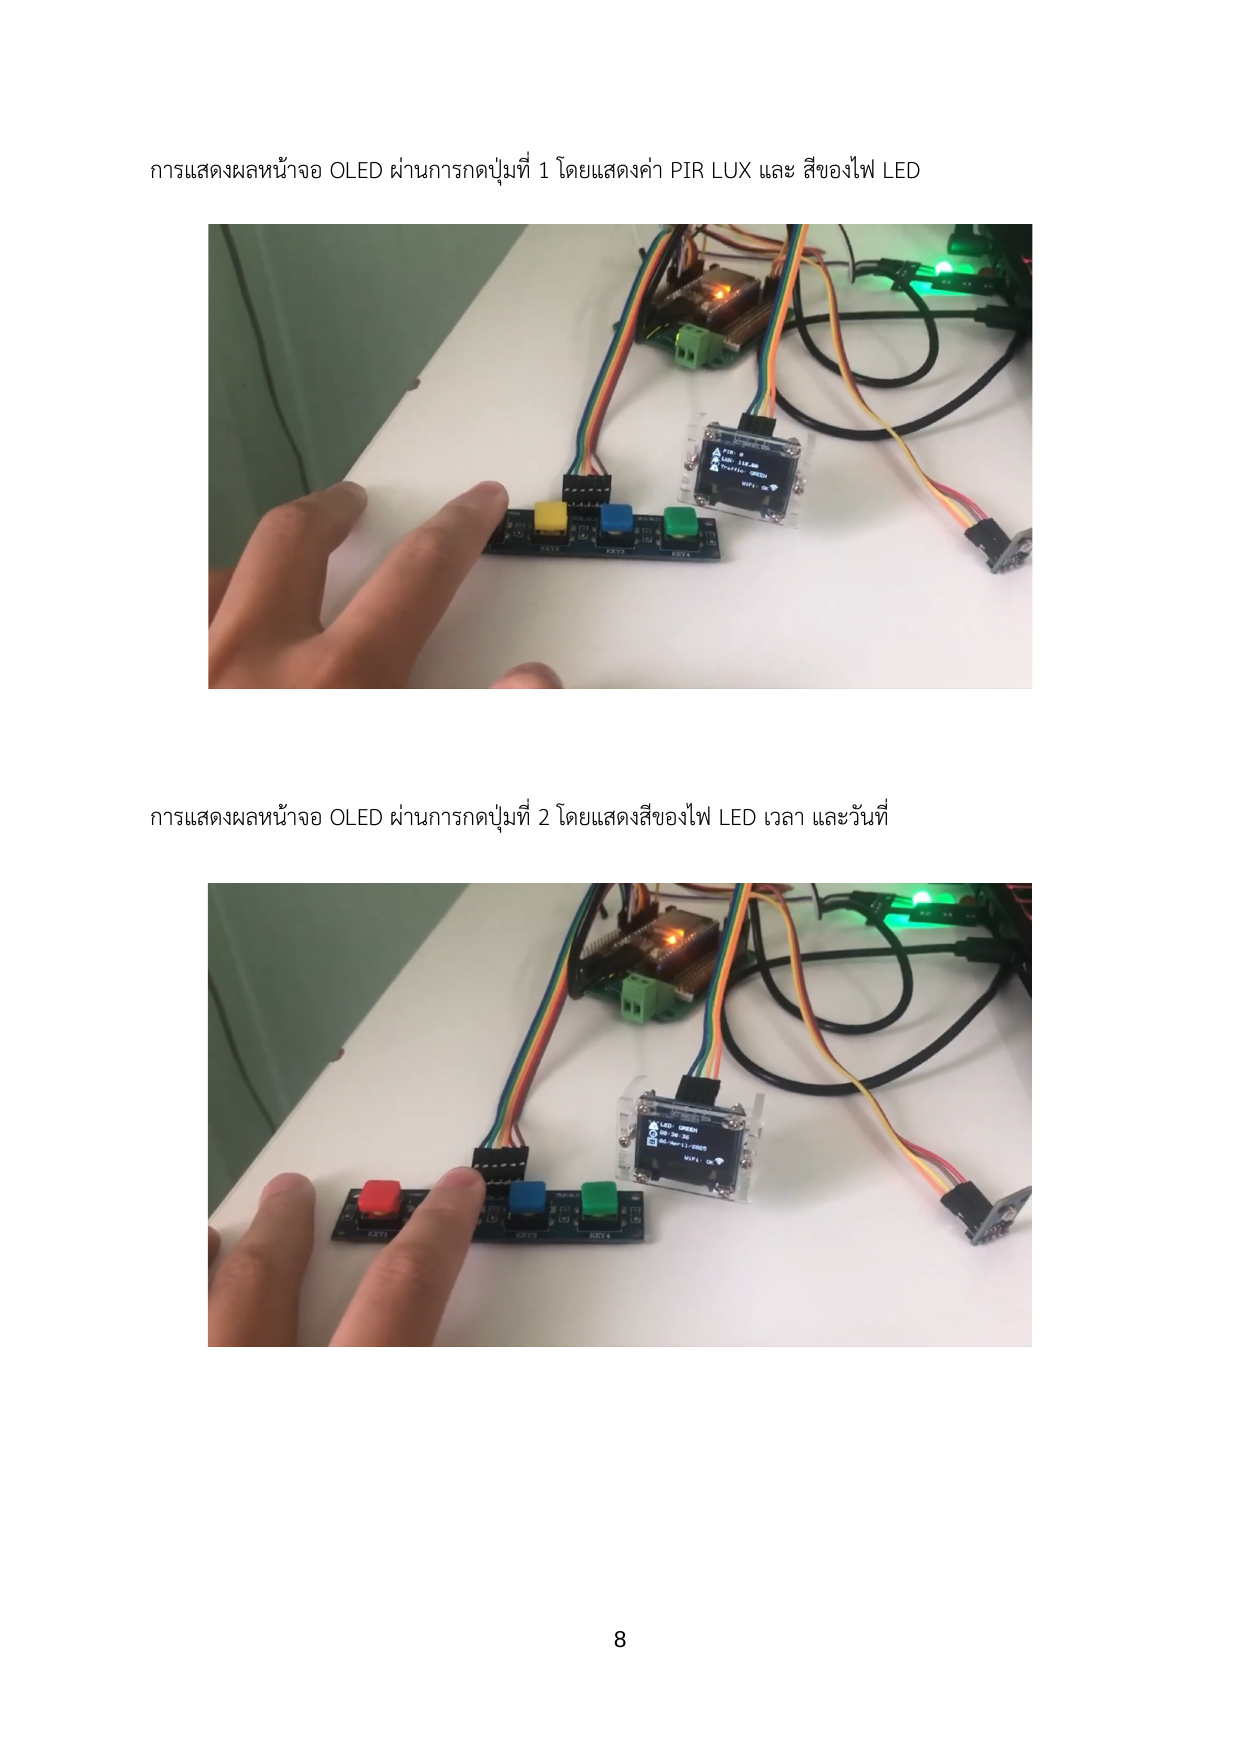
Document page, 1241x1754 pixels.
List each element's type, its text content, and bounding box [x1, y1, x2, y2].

picture [207, 883, 1032, 1347]
text การแสดงผลหน้าจอ OLED ผ่านการกดปุ่มที่ 2 โดยแสดงสีของไฟ LED เวลา และวันที่ [150, 797, 1090, 841]
picture [208, 224, 1033, 689]
text การแสดงผลหน้าจอ OLED ผ่านการกดปุ่มที่ 1 โดยแสดงค่า PIR LUX และ สีของไฟ LED [150, 150, 1090, 193]
